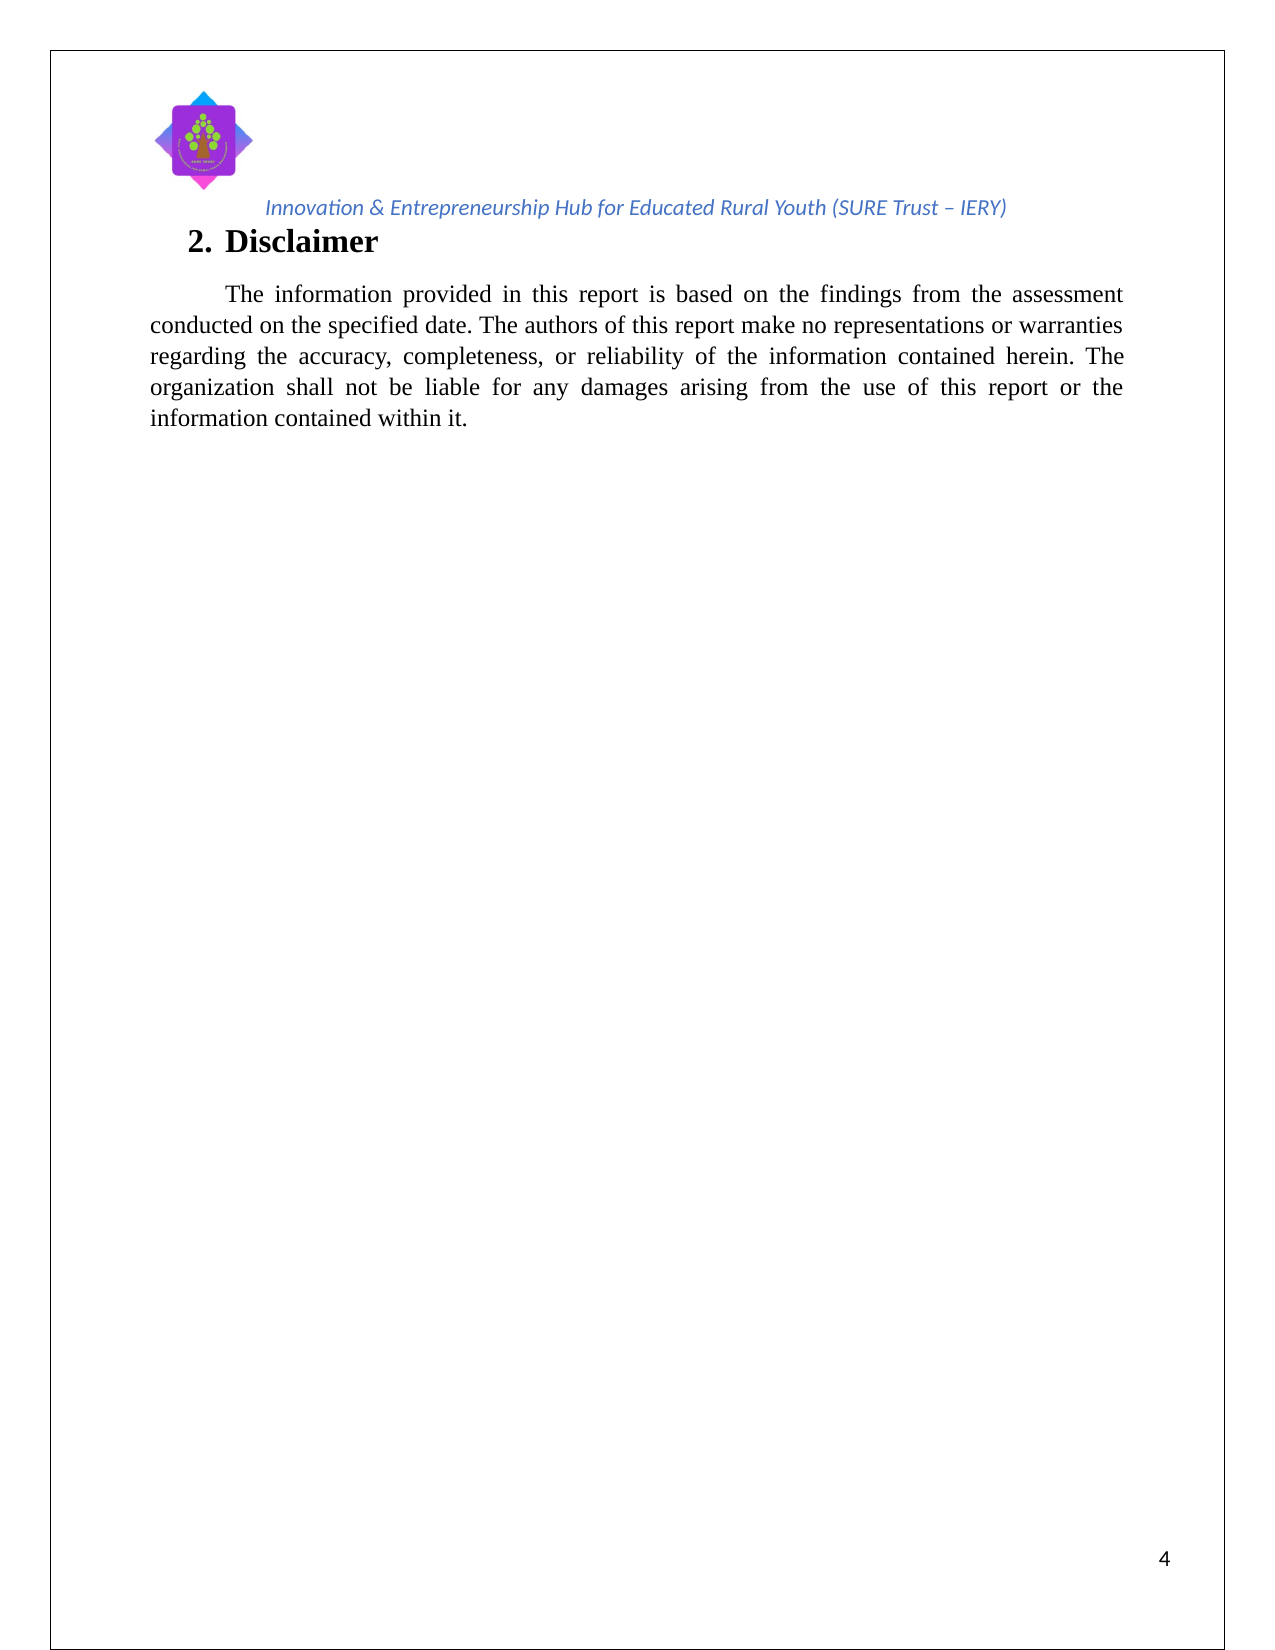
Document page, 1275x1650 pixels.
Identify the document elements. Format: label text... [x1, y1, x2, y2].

text The information provided in this report is based on the findings from the assessment conducted on the specified date. The authors of this report make no representations or warranties regarding the accuracy, completeness, or reliability of the information contained herein. The organization shall not be liable for any damages arising from the use of this report or the information contained within it. [150, 279, 1125, 432]
picture [150, 88, 255, 194]
list Disclaimer [187, 221, 1125, 259]
